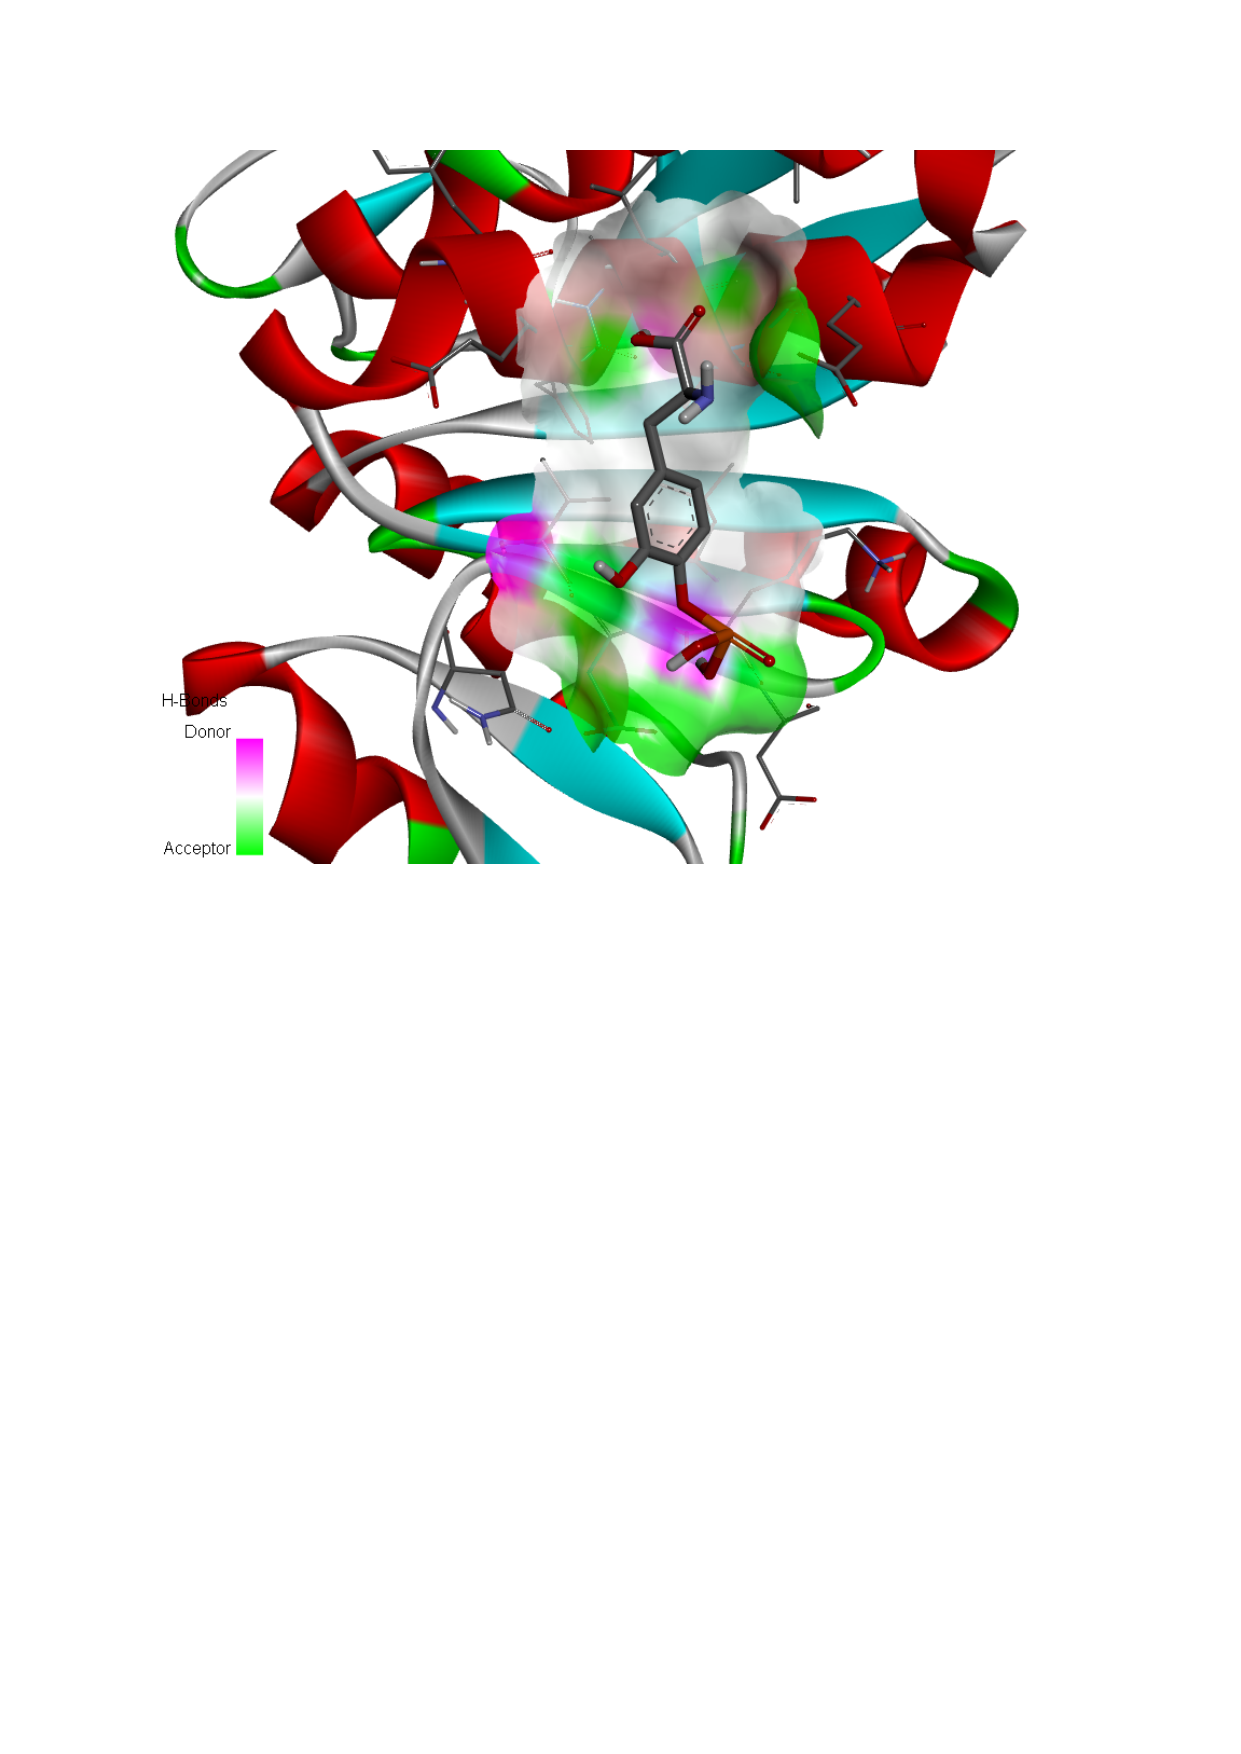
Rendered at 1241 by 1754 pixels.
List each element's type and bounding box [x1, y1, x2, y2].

picture [150, 150, 1091, 864]
